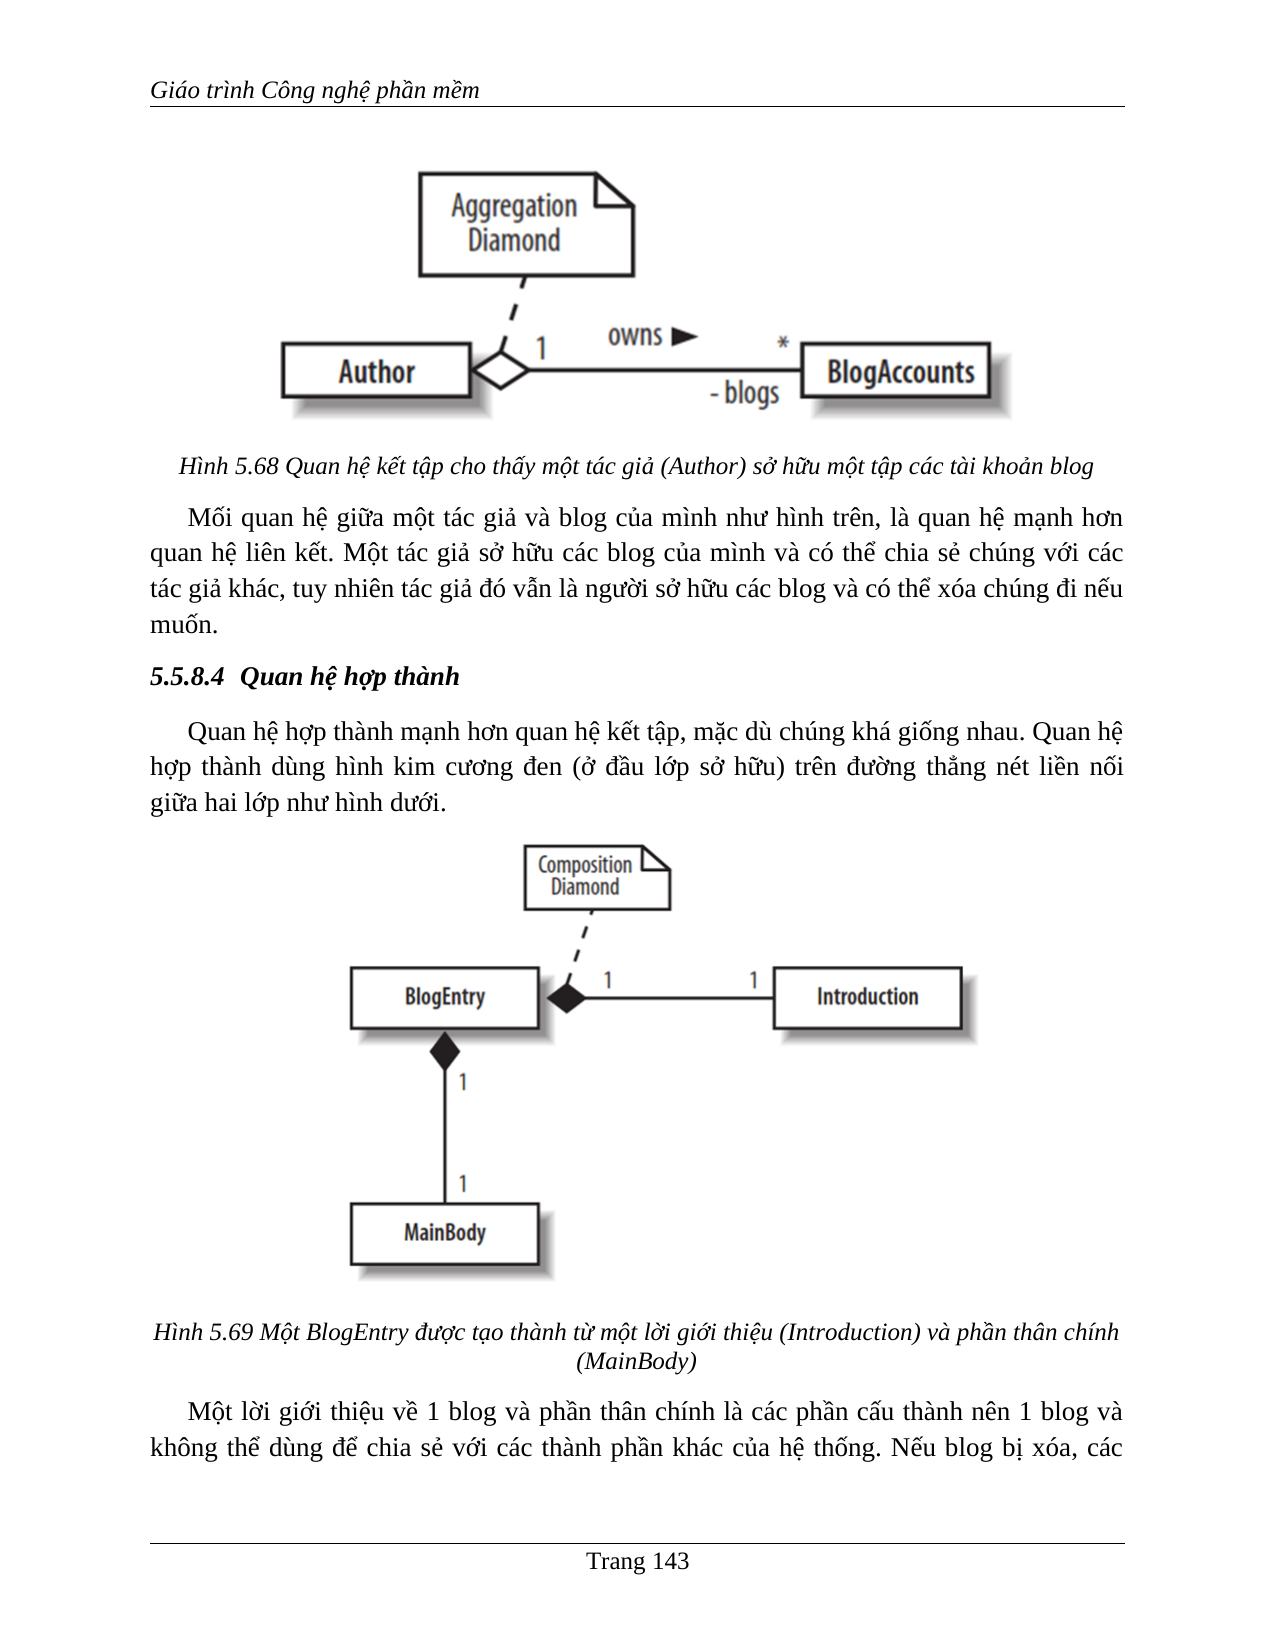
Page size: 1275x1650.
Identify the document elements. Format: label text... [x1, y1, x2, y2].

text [150, 1395, 1125, 1462]
picture [296, 838, 979, 1296]
text Quan hệ hợp thành mạnh hơn quan hệ kết tập, mặc dù chúng khá giống nhau. Quan hệ hợp thành dùng hình kim cương đen (ở đầu lớp sở hữu) trên đường thẳng nét liền nối giữa hai lớp như hình dưới. [150, 715, 1125, 817]
text Mối quan hệ giữa một tác giả và blog của mình như hình trên, là quan hệ mạnh hơn quan hệ liên kết. Một tác giả sở hữu các blog của mình và có thể chia sẻ chúng với các tác giả khác, tuy nhiên tác giả đó vẫn là người sở hữu các blog và có thể xóa chúng đi nếu muốn. [150, 501, 1125, 639]
subtitle Quan hệ hợp thành [150, 660, 1125, 692]
picture [218, 150, 1058, 430]
